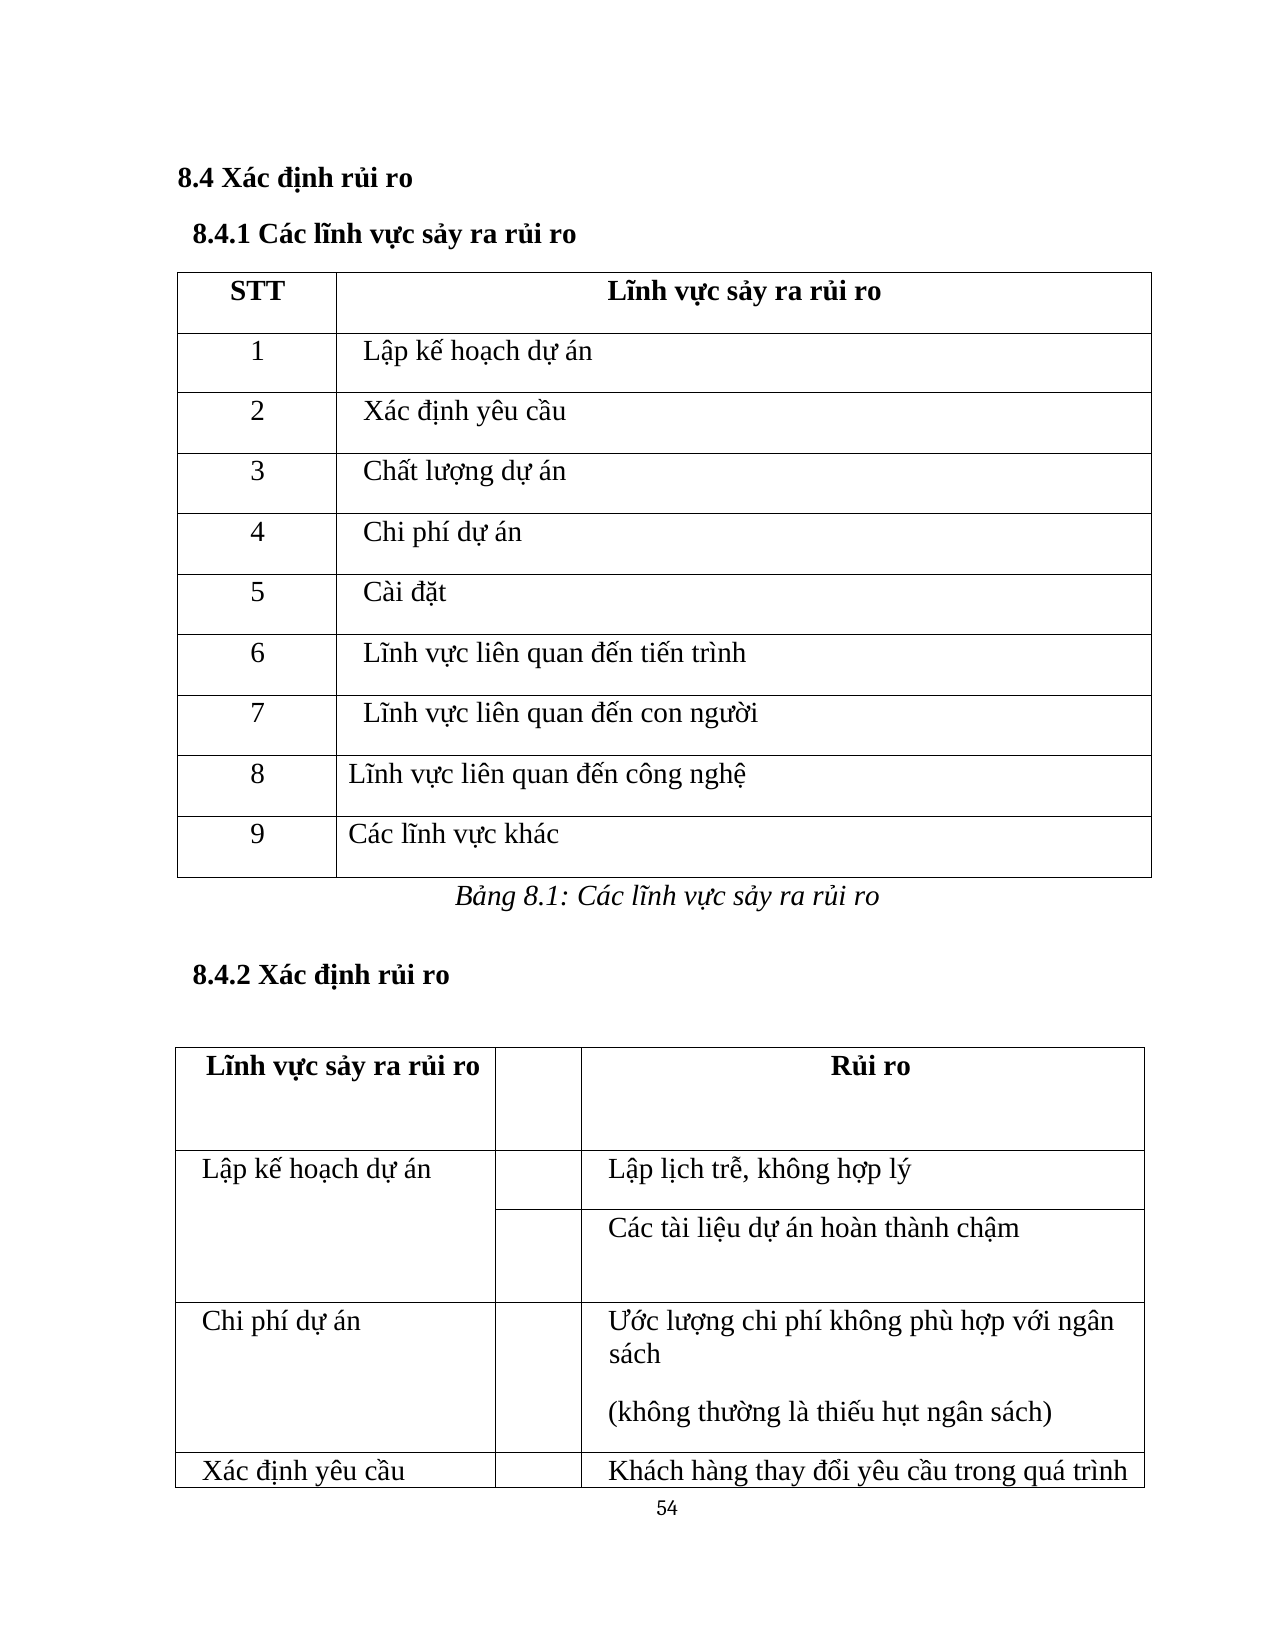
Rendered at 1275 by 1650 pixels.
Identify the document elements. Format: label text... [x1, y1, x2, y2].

table_cell Ước lượng chi phí không phù hợp với ngân sách (không thường là thiếu hụt ngân sách) [582, 1303, 1144, 1452]
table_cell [582, 1453, 1144, 1487]
table_cell Cài đặt [337, 575, 1151, 634]
table_cell Chi phí dự án [337, 514, 1151, 573]
table_cell Xác định yêu cầu [176, 1453, 495, 1487]
table_cell 4 [178, 514, 336, 573]
table_cell 8 [178, 756, 336, 816]
table_cell 1 [178, 334, 336, 392]
table_cell Chi phí dự án [176, 1303, 495, 1452]
table_cell 5 [178, 575, 336, 634]
table_header Lĩnh vực sảy ra rủi ro [337, 273, 1151, 332]
subtitle 8.4.1 Các lĩnh vực sảy ra rủi ro [177, 216, 1157, 249]
table_header Rủi ro [582, 1048, 1144, 1150]
table_cell Các lĩnh vực khác [337, 817, 1151, 877]
table_cell 9 [178, 817, 336, 877]
table_cell [496, 1151, 581, 1209]
table_cell Các tài liệu dự án hoàn thành chậm [582, 1210, 1144, 1302]
subtitle 8.4 Xác định rủi ro [177, 160, 1157, 193]
table_cell [496, 1303, 581, 1452]
table_cell [496, 1210, 581, 1302]
table_cell Xác định yêu cầu [337, 393, 1151, 452]
table_cell Chất lượng dự án [337, 454, 1151, 513]
table_cell 3 [178, 454, 336, 513]
table_cell Lĩnh vực liên quan đến con người [337, 696, 1151, 755]
subtitle 8.4.2 Xác định rủi ro [177, 957, 1157, 991]
table_cell [496, 1453, 581, 1487]
table_cell Lập kế hoạch dự án [337, 334, 1151, 392]
table_cell Lĩnh vực liên quan đến tiến trình [337, 635, 1151, 694]
table_header Lĩnh vực sảy ra rủi ro [176, 1048, 495, 1150]
table_cell 7 [178, 696, 336, 755]
table_cell Lĩnh vực liên quan đến công nghệ [337, 756, 1151, 816]
table_header STT [178, 273, 336, 332]
table_cell Lập lịch trễ, không hợp lý [582, 1151, 1144, 1209]
table_cell 6 [178, 635, 336, 694]
table_cell 2 [178, 393, 336, 452]
text Bảng 8.1: Các lĩnh vực sảy ra rủi ro [177, 878, 1157, 911]
table_header [496, 1048, 581, 1150]
table_cell Lập kế hoạch dự án [176, 1151, 495, 1302]
